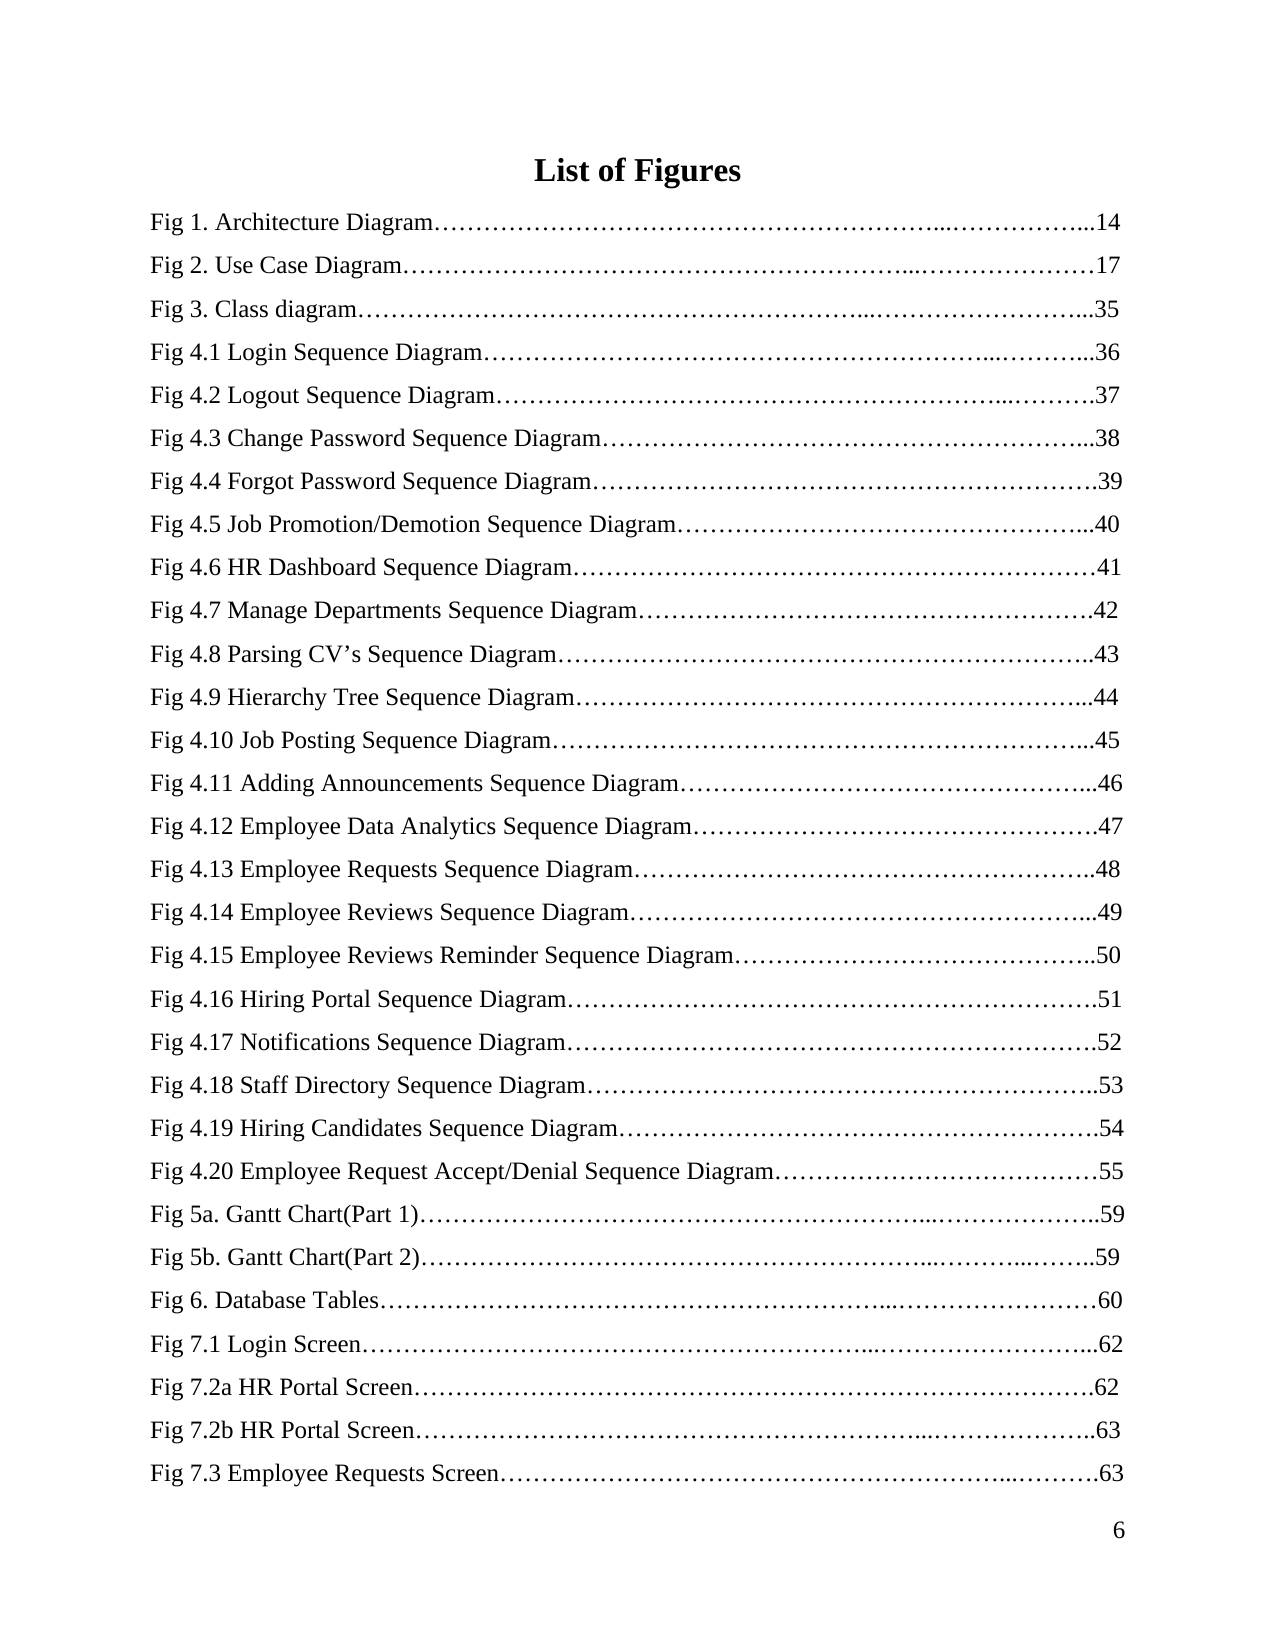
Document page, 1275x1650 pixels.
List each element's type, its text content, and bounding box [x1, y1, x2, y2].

text Fig 1. Architecture Diagram……………………………………………………...……………...14 [150, 207, 1125, 236]
subtitle List of Figures [150, 150, 1125, 188]
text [150, 251, 1125, 1487]
